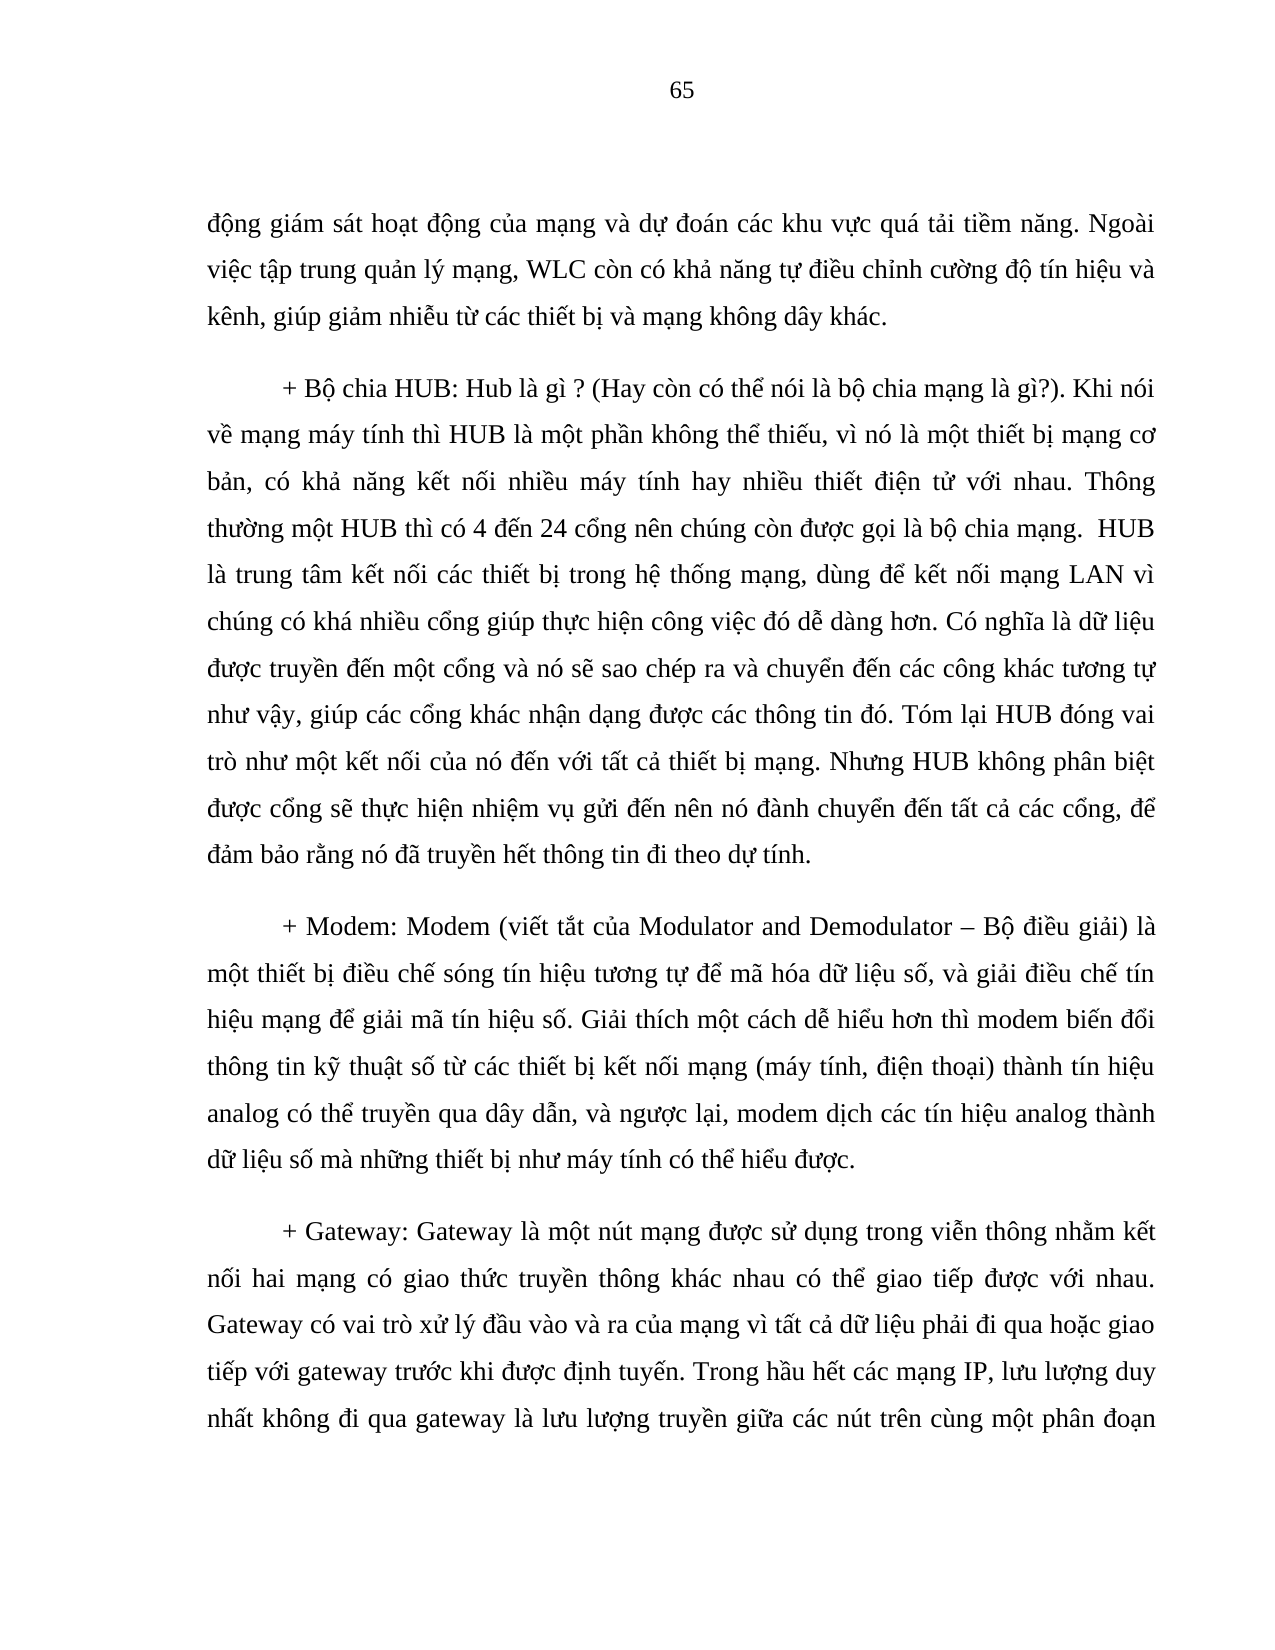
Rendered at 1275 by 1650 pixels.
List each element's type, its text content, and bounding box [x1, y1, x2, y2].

text + Bộ chia HUB: Hub là gì ? (Hay còn có thể nói là bộ chia mạng là gì?). Khi nói về mạng máy tính thì HUB là một phần không thể thiếu, vì nó là một thiết bị mạng cơ bản, có khả năng kết nối nhiều máy tính hay nhiều thiết điện tử với nhau. Thông thường một HUB thì có 4 đến 24 cổng nên chúng còn được gọi là bộ chia mạng. HUB là trung tâm kết nối các thiết bị trong hệ thống mạng, dùng để kết nối mạng LAN vì chúng có khá nhiều cổng giúp thực hiện công việc đó dễ dàng hơn. Có nghĩa là dữ liệu được truyền đến một cổng và nó sẽ sao chép ra và chuyển đến các công khác tương tự như vậy, giúp các cổng khác nhận dạng được các thông tin đó. Tóm lại HUB đóng vai trò như một kết nối của nó đến với tất cả thiết bị mạng. Nhưng HUB không phân biệt được cổng sẽ thực hiện nhiệm vụ gửi đến nên nó đành chuyển đến tất cả các cổng, để đảm bảo rằng nó đã truyền hết thông tin đi theo dự tính. [207, 372, 1157, 869]
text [207, 1215, 1157, 1433]
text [207, 207, 1157, 331]
text + Modem: Modem (viết tắt của Modulator and Demodulator – Bộ điều giải) là một thiết bị điều chế sóng tín hiệu tương tự để mã hóa dữ liệu số, và giải điều chế tín hiệu mạng để giải mã tín hiệu số. Giải thích một cách dễ hiểu hơn thì modem biến đổi thông tin kỹ thuật số từ các thiết bị kết nối mạng (máy tính, điện thoại) thành tín hiệu analog có thể truyền qua dây dẫn, và ngược lại, modem dịch các tín hiệu analog thành dữ liệu số mà những thiết bị như máy tính có thể hiểu được. [207, 910, 1157, 1174]
